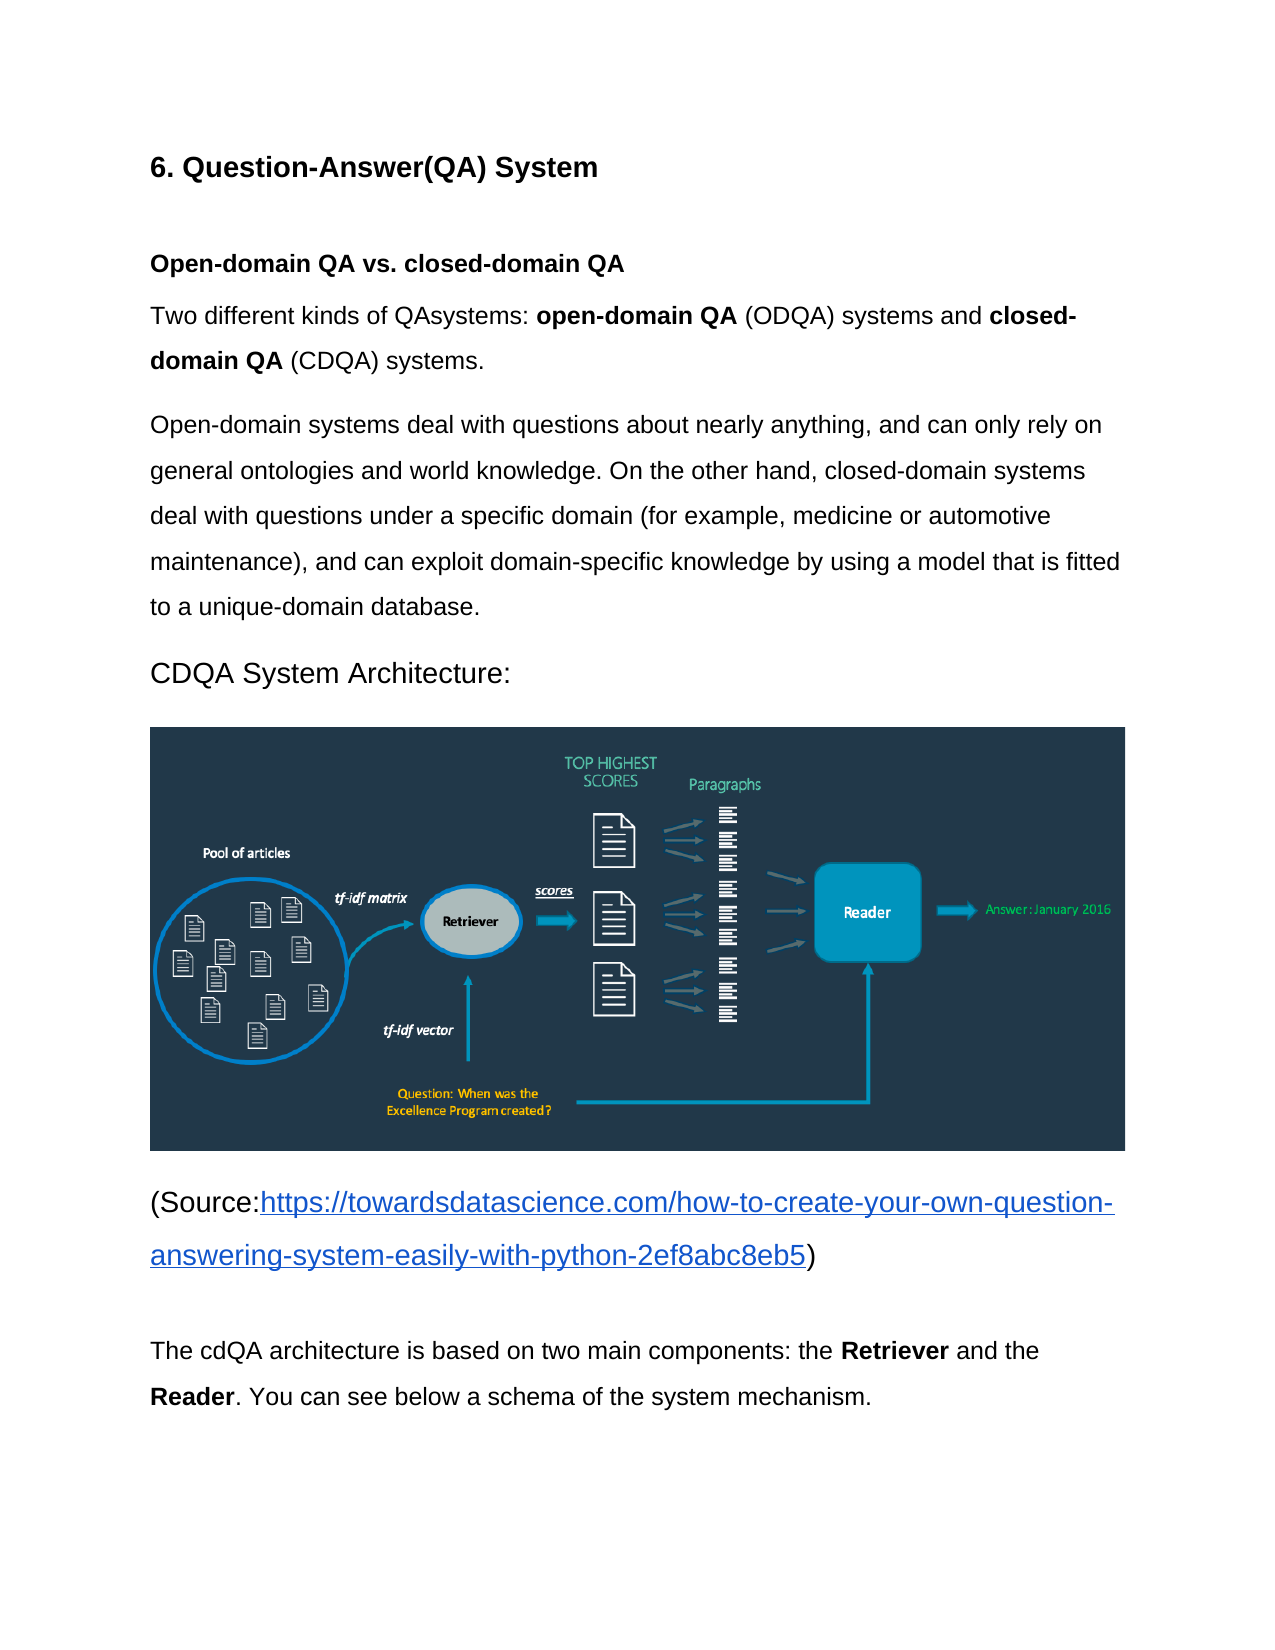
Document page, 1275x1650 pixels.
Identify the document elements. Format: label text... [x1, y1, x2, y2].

picture [150, 727, 1125, 1151]
text Open-domain systems deal with questions about nearly anything, and can only rely on general ontologies and world knowledge. On the other hand, closed-domain systems deal with questions under a specific domain (for example, medicine or automotive maintenance), and can exploit domain-specific knowledge by using a model that is fitted to a unique-domain database. [150, 410, 1125, 621]
text Two different kinds of QAsystems: open-domain QA (ODQA) systems and closed-domain QA (CDQA) systems. [150, 301, 1125, 375]
text The cdQA architecture is based on two main components: the Retriever and the Reader. You can see below a schema of the system mechanism. [150, 1336, 1125, 1411]
text (Source:https://towardsdatascience.com/how-to-create-your-own-question-answering-system-easily-with-python-2ef8abc8eb5) [150, 1185, 1125, 1271]
text CDQA System Architecture: [150, 656, 1125, 690]
subtitle 6. Question-Answer(QA) System [150, 150, 1125, 183]
subtitle Open-domain QA vs. closed-domain QA [150, 249, 1125, 278]
